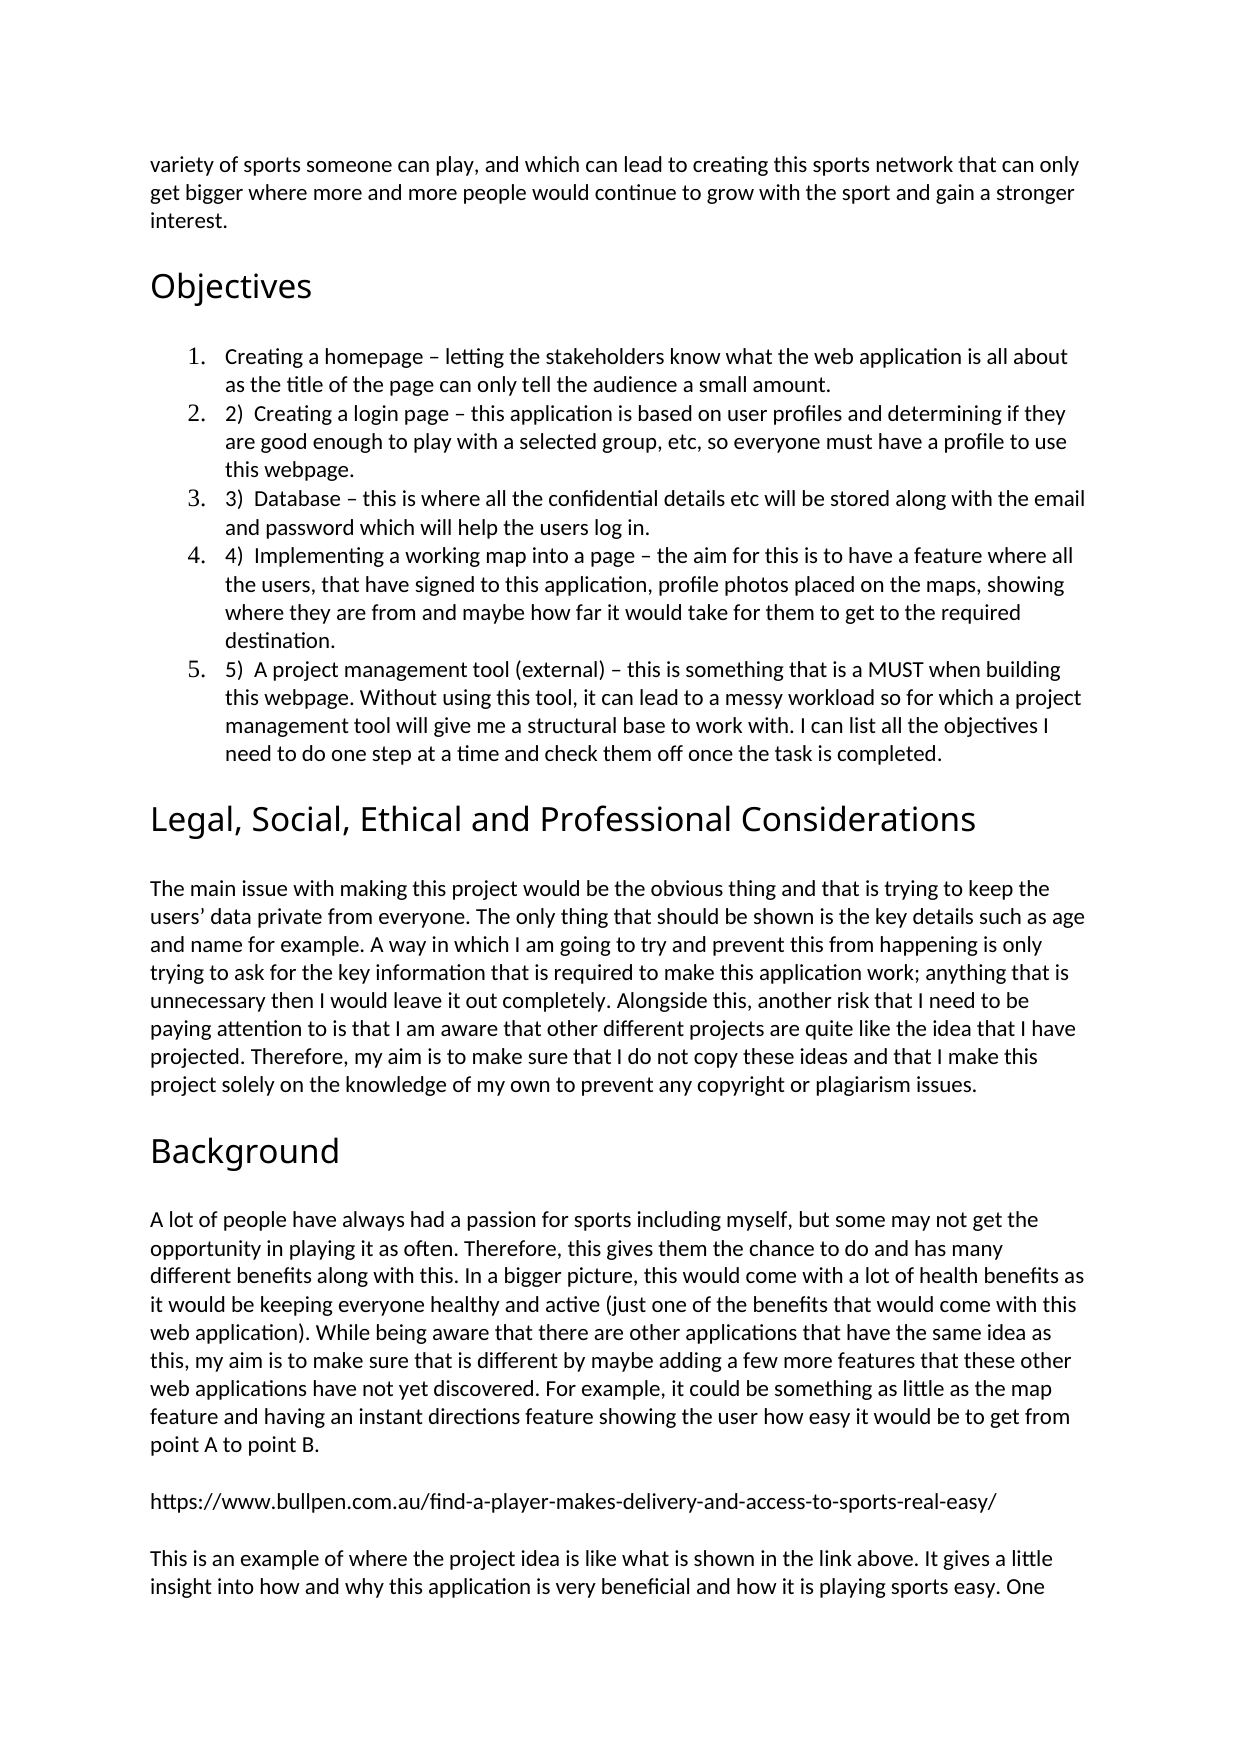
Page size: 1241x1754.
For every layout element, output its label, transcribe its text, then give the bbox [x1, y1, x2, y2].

list 2) Creating a login page – this application is based on user profiles and determining if they are good enough to play with a selected group, etc, so everyone must have a profile to use this webpage. [187, 398, 1090, 483]
text https://www.bullpen.com.au/find-a-player-makes-delivery-and-access-to-sports-real-easy/ [150, 1487, 1090, 1515]
text A lot of people have always had a passion for sports including myself, but some may not get the opportunity in playing it as often. Therefore, this gives them the chance to do and has many different benefits along with this. In a bigger picture, this would come with a lot of health benefits as it would be keeping everyone healthy and active (just one of the benefits that would come with this web application). While being aware that there are other applications that have the same idea as this, my aim is to make sure that is different by maybe adding a few more features that these other web applications have not yet discovered. For example, it could be something as little as the map feature and having an instant directions feature showing the user how easy it would be to get from point A to point B. [150, 1206, 1090, 1458]
list 3) Database – this is where all the confidential details etc will be stored along with the email and password which will help the users log in. [187, 483, 1090, 541]
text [150, 150, 1090, 234]
subtitle Objectives [150, 263, 1090, 309]
list 5) A project management tool (external) – this is something that is a MUST when building this webpage. Without using this tool, it can lead to a messy workload so for which a project management tool will give me a structural base to work with. I can list all the objectives I need to do one step at a time and check them off once the task is completed. [187, 654, 1090, 767]
list 4) Implementing a working map into a page – the aim for this is to have a feature where all the users, that have signed to this application, profile photos placed on the maps, showing where they are from and maybe how far it would take for them to get to the required destination. [187, 541, 1090, 654]
text The main issue with making this project would be the obvious thing and that is trying to keep the users’ data private from everyone. The only thing that should be shown is the key details such as age and name for example. A way in which I am going to try and prevent this from happening is only trying to ask for the key information that is required to make this application work; anything that is unnecessary then I would leave it out completely. Alongside this, another risk that I need to be paying attention to is that I am aware that other different projects are quite like the idea that I have projected. Therefore, my aim is to make sure that I do not copy these ideas and that I make this project solely on the knowledge of my own to prevent any copyright or plagiarism issues. [150, 874, 1090, 1098]
list Creating a homepage – letting the stakeholders know what the web application is all about as the title of the page can only tell the audience a small amount. [187, 341, 1090, 398]
subtitle Legal, Social, Ethical and Professional Considerations [150, 796, 1090, 841]
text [150, 1544, 1090, 1600]
subtitle Background [150, 1127, 1090, 1173]
